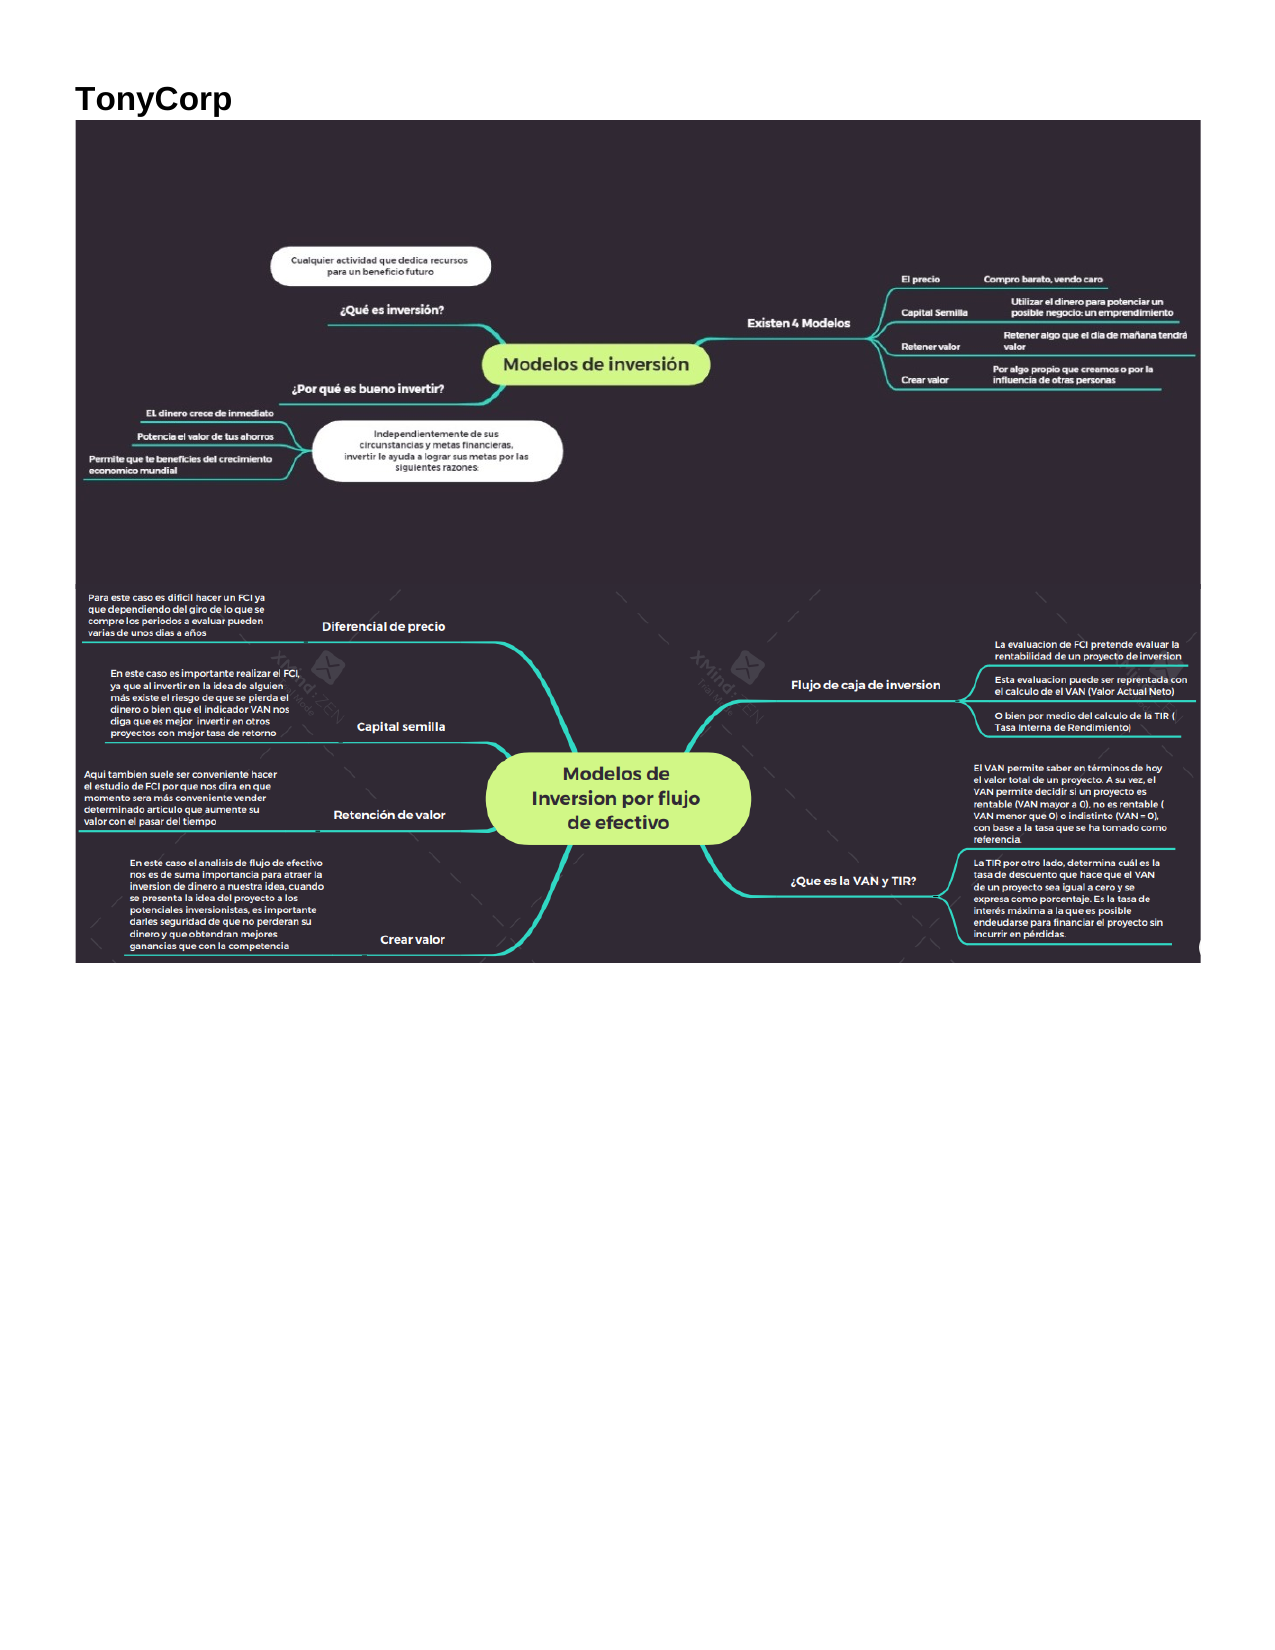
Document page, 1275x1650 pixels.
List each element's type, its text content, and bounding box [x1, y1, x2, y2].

subtitle TonyCorp [75, 79, 1200, 118]
picture [75, 120, 1201, 963]
